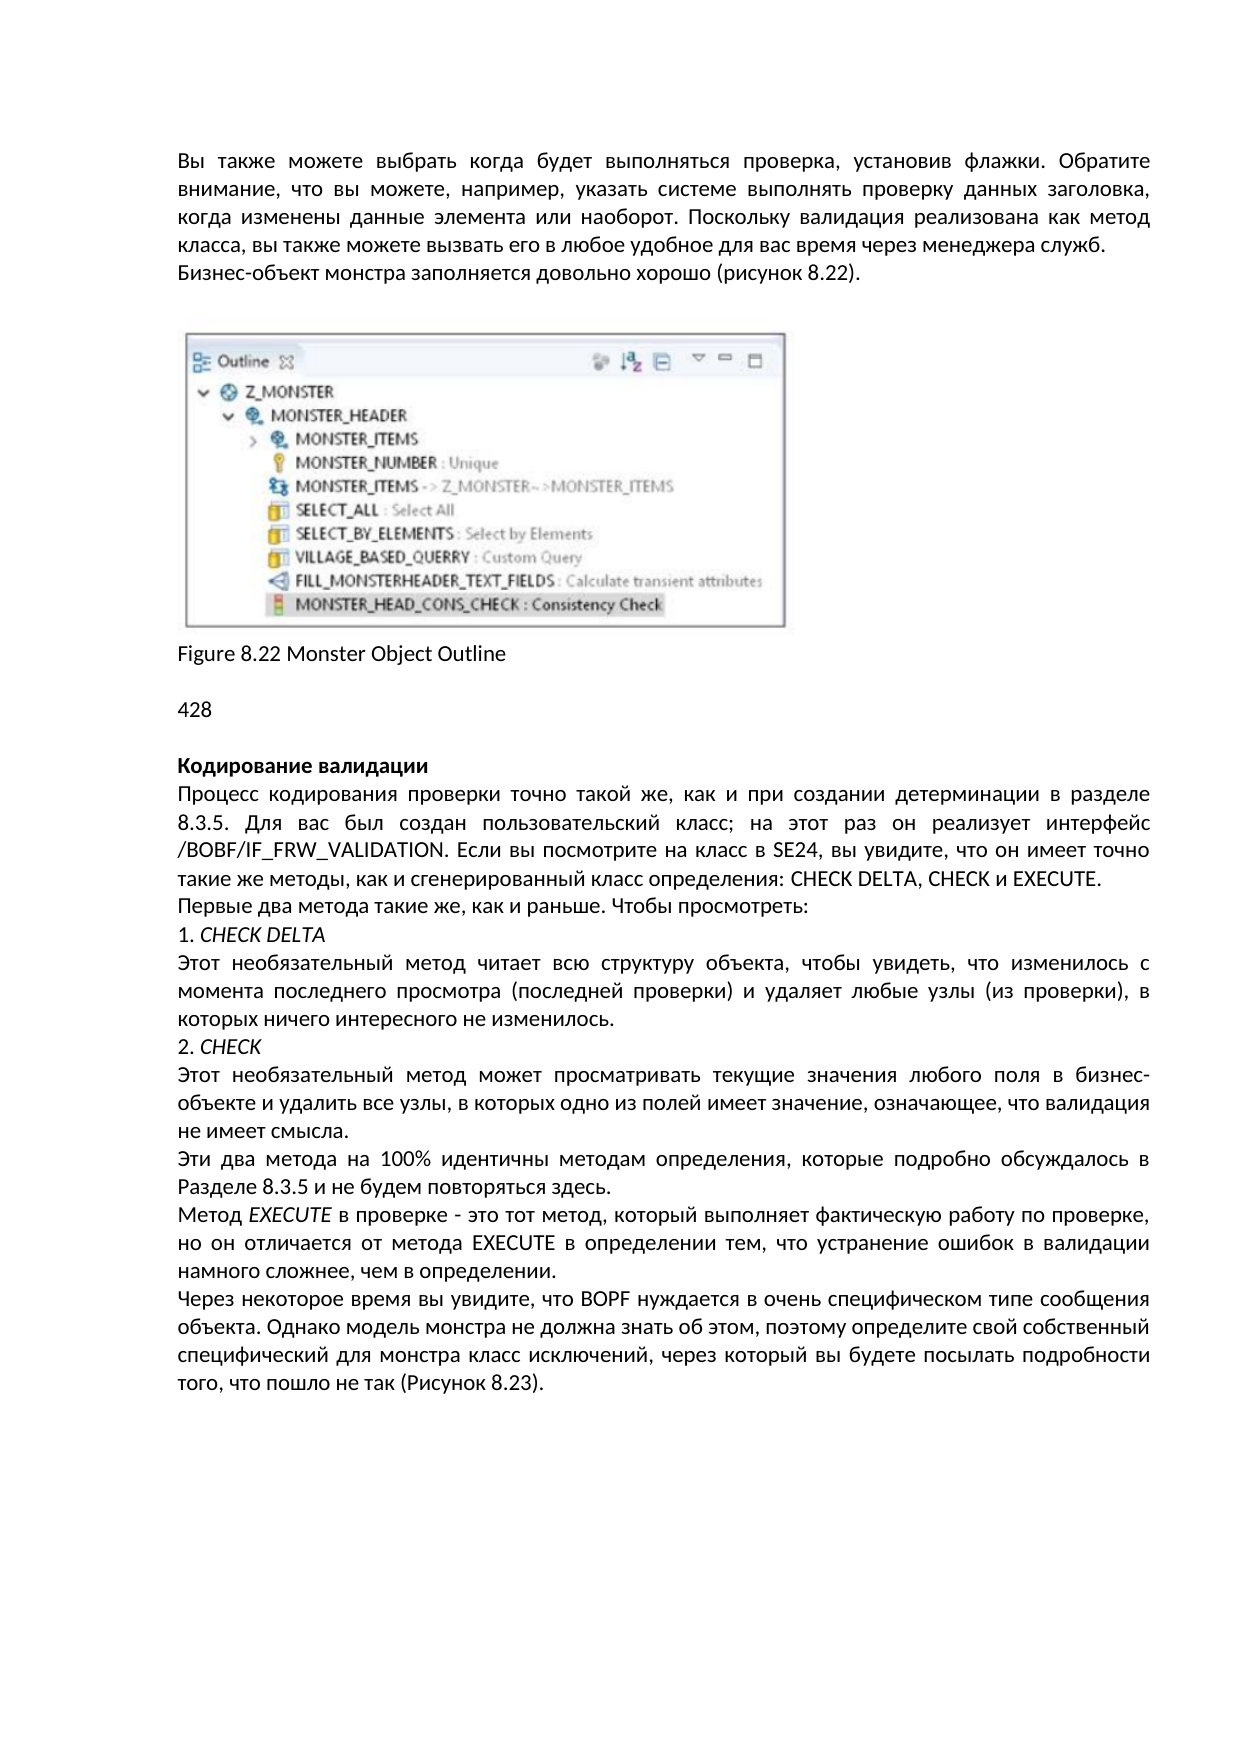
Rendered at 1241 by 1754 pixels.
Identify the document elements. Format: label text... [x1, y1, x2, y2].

text Этот необязательный метод читает всю структуру объекта, чтобы увидеть, что изменилось с момента последнего просмотра (последней проверки) и удаляет любые узлы (из проверки), в которых ничего интересного не изменилось. [177, 948, 1152, 1032]
text Процесс кодирования проверки точно такой же, как и при создании детерминации в разделе 8.3.5. Для вас был создан пользовательский класс; на этот раз он реализует интерфейс /BOBF/IF_FRW_VALIDATION. Если вы посмотрите на класс в SE24, вы увидите, что он имеет точно такие же методы, как и сгенерированный класс определения: CHECK DELTA, CHECK и EXECUTE. [177, 779, 1152, 892]
text 2. CHECK [177, 1032, 1152, 1060]
text Метод EXECUTE в проверке - это тот метод, который выполняет фактическую работу по проверке, но он отличается от метода EXECUTE в определении тем, что устранение ошибок в валидации намного сложнее, чем в определении. [177, 1200, 1152, 1284]
text Через некоторое время вы увидите, что BOPF нуждается в очень специфическом типе сообщения объекта. Однако модель монстра не должна знать об этом, поэтому определите свой собственный специфический для монстра класс исключений, через который вы будете посылать подробности того, что пошло не так (Рисунок 8.23). [177, 1284, 1152, 1396]
text Кодирование валидации [177, 752, 1152, 779]
text Первые два метода такие же, как и раньше. Чтобы просмотреть: [177, 892, 1152, 920]
text 428 [177, 696, 1152, 723]
text Figure 8.22 Monster Object Outline [177, 640, 1152, 667]
text Эти два метода на 100% идентичны методам определения, которые подробно обсуждалось в Разделе 8.3.5 и не будем повторяться здесь. [177, 1144, 1152, 1200]
text 1. CHECK DELTA [177, 920, 1152, 948]
text Вы также можете выбрать когда будет выполняться проверка, установив флажки. Обратите внимание, что вы можете, например, указать системе выполнять проверку данных заголовка, когда изменены данные элемента или наоборот. Поскольку валидация реализована как метод класса, вы также можете вызвать его в любое удобное для вас время через менеджера служб. [177, 146, 1152, 258]
picture [177, 314, 1152, 640]
text Этот необязательный метод может просматривать текущие значения любого поля в бизнес-объекте и удалить все узлы, в которых одно из полей имеет значение, означающее, что валидация не имеет смысла. [177, 1060, 1152, 1144]
text Бизнес-объект монстра заполняется довольно хорошо (рисунок 8.22). [177, 258, 1152, 286]
